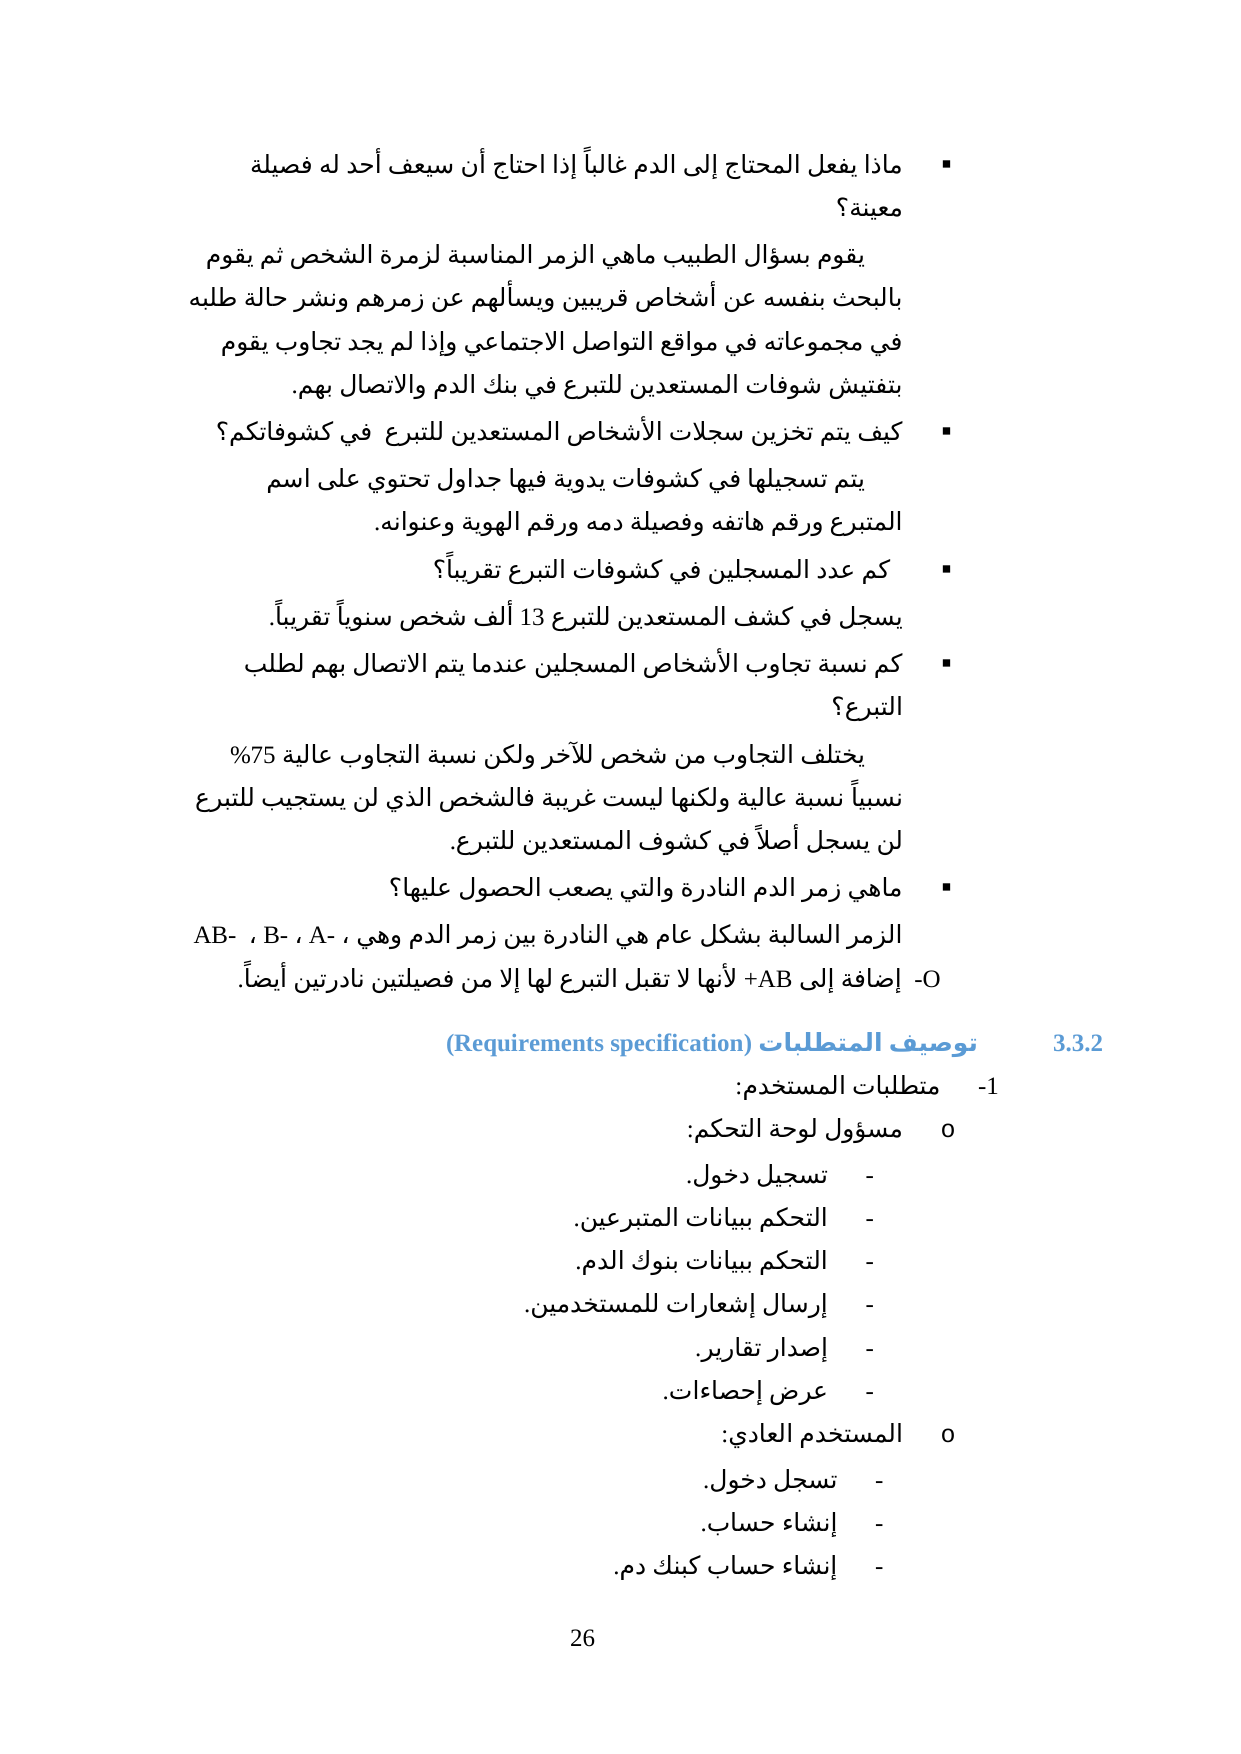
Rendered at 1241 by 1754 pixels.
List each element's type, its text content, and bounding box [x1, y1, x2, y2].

list إرسال إشعارات للمستخدمين. [187, 1289, 866, 1318]
text يسجل في كشف المستعدين للتبرع 13 ألف شخص سنوياً تقريباً. [187, 602, 903, 631]
list تسجيل دخول. [187, 1160, 866, 1189]
text الزمر السالبة بشكل عام هي النادرة بين زمر الدم وهي AB- ، B- ، A- ، O- إضافة إلى AB+ لأنها لا تقبل التبرع لها إلا من فصيلتين نادرتين أيضاً. [187, 921, 941, 992]
text يقوم بسؤال الطبيب ماهي الزمر المناسبة لزمرة الشخص ثم يقوم بالبحث بنفسه عن أشخاص قريبين ويسألهم عن زمرهم ونشر حالة طلبه في مجموعاته في مواقع التواصل الاجتماعي وإذا لم يجد تجاوب يقوم بتفتيش شوفات المستعدين للتبرع في بنك الدم والاتصال بهم. [187, 240, 903, 398]
text يختلف التجاوب من شخص للآخر ولكن نسبة التجاوب عالية 75% نسبياً نسبة عالية ولكنها ليست غريبة فالشخص الذي لن يستجيب للتبرع لن يسجل أصلاً في كشوف المستعدين للتبرع. [187, 740, 903, 855]
list التحكم ببيانات المتبرعين. [187, 1203, 866, 1232]
list كم عدد المسجلين في كشوفات التبرع تقريباً؟ [187, 555, 941, 583]
list المستخدم العادي: [187, 1419, 941, 1450]
list تسجل دخول. [187, 1465, 875, 1494]
list التحكم ببيانات بنوك الدم. [187, 1246, 866, 1275]
list ماذا يفعل المحتاج إلى الدم غالباً إذا احتاج أن سيعف أحد له فصيلة معينة؟ [187, 150, 941, 222]
list إصدار تقارير. [187, 1333, 866, 1361]
list ماهي زمر الدم النادرة والتي يصعب الحصول عليها؟ [187, 873, 941, 902]
list كيف يتم تخزين سجلات الأشخاص المستعدين للتبرع في كشوفاتكم؟ [187, 417, 941, 446]
list كم نسبة تجاوب الأشخاص المسجلين عندما يتم الاتصال بهم لطلب التبرع؟ [187, 649, 941, 721]
list عرض إحصاءات. [187, 1376, 866, 1404]
list مسؤول لوحة التحكم: [187, 1114, 941, 1145]
list إنشاء حساب كبنك دم. [187, 1551, 875, 1580]
list إنشاء حساب. [187, 1508, 875, 1537]
text يتم تسجيلها في كشوفات يدوية فيها جداول تحتوي على اسم المتبرع ورقم هاتفه وفصيلة دمه ورقم الهوية وعنوانه. [187, 464, 903, 536]
subtitle توصيف المتطلبات (Requirements specification) [187, 1028, 1053, 1056]
list متطلبات المستخدم: [187, 1071, 978, 1099]
